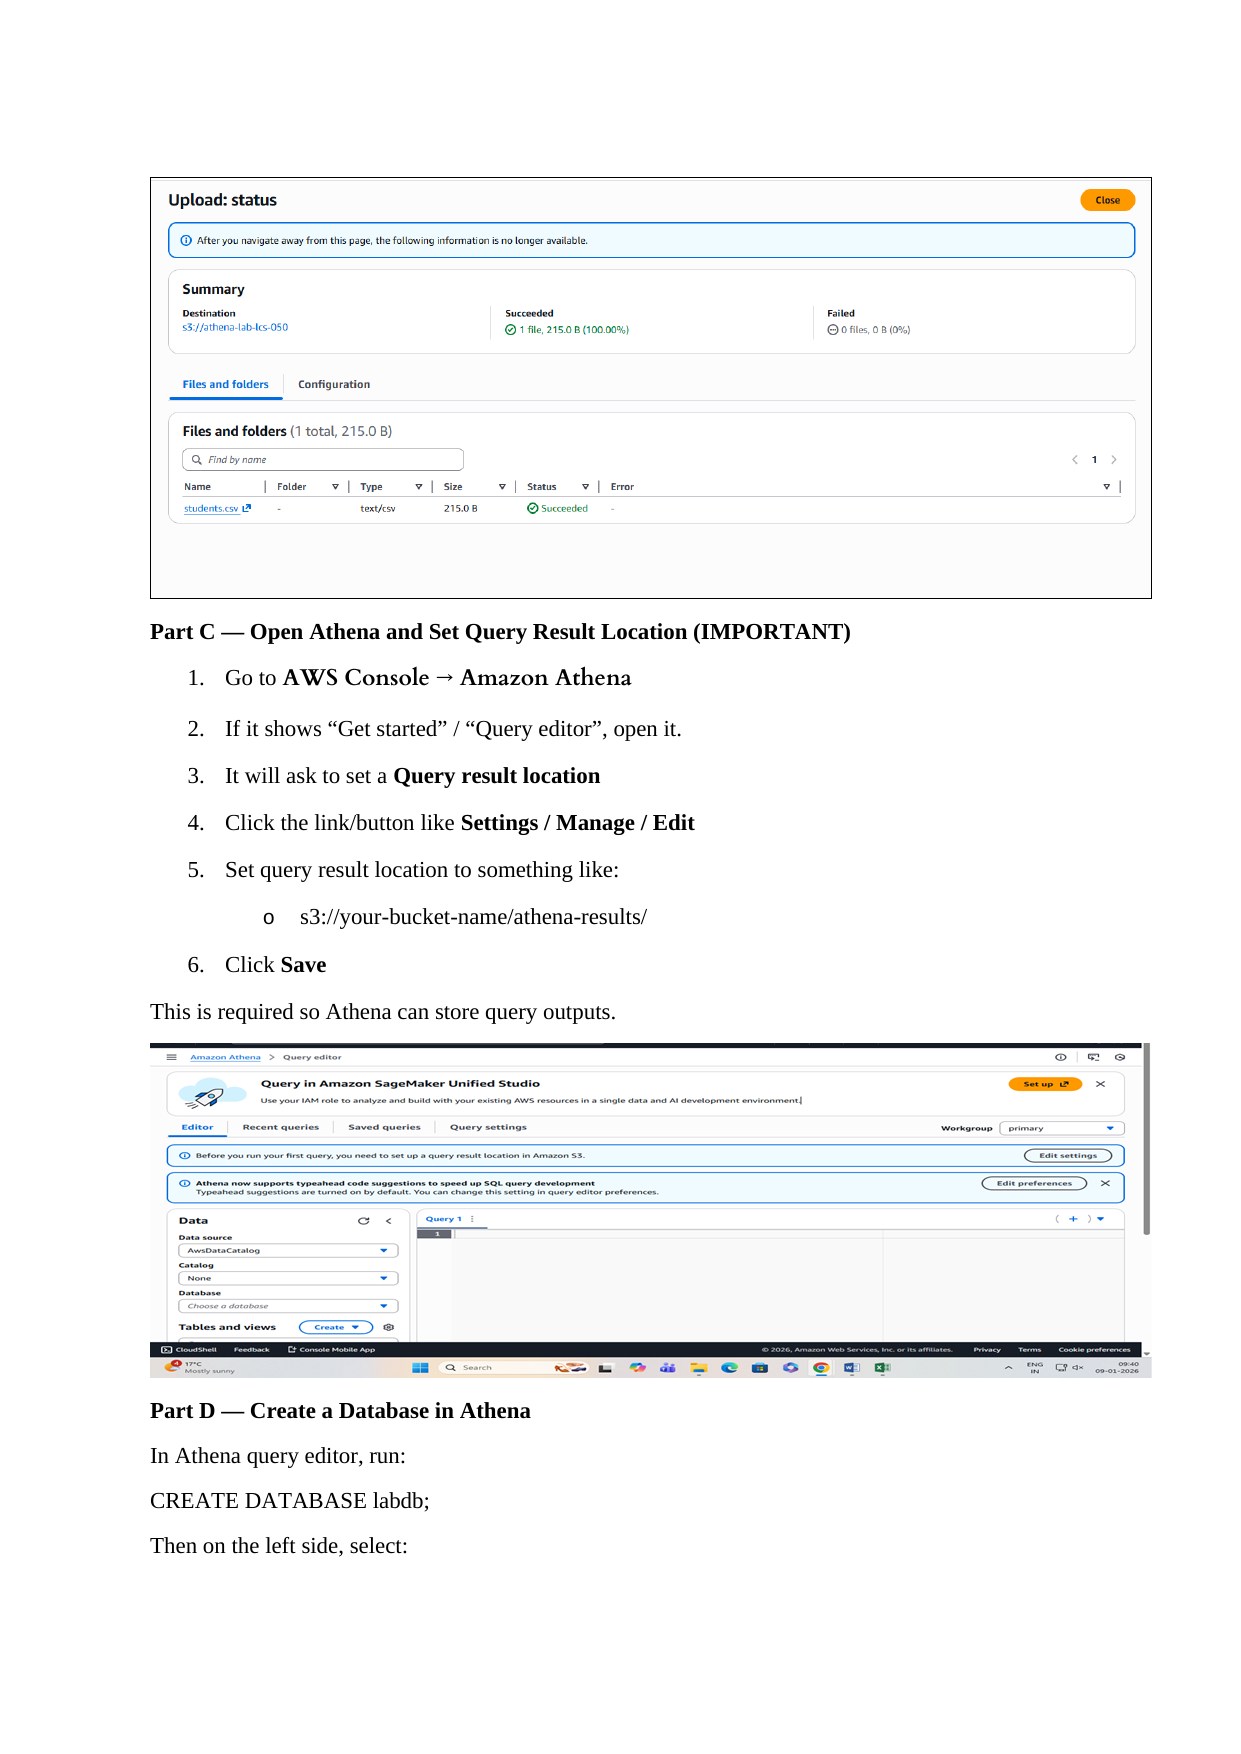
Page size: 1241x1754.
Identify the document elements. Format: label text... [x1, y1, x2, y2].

list It will ask to set a Query result location [187, 762, 1117, 788]
picture [150, 1043, 1152, 1378]
picture [151, 178, 1151, 598]
list s3://your-bucket-name/athena-results/ [262, 903, 1117, 930]
text In Athena query editor, run: [150, 1442, 1117, 1468]
list Click Save [187, 951, 1117, 977]
text CREATE DATABASE labdb; [150, 1487, 1117, 1513]
list Set query result location to something like: [187, 856, 1117, 882]
text This is required so Athena can store query outputs. [150, 998, 1117, 1024]
text Part D — Create a Database in Athena [150, 1397, 1117, 1423]
list Click the link/button like Settings / Manage / Edit [187, 809, 1117, 835]
list Go to [187, 663, 1117, 694]
text Then on the left side, select: [150, 1532, 1117, 1558]
text Part C — Open Athena and Set Query Result Location (IMPORTANT) [150, 618, 1117, 644]
list If it shows “Get started” / “Query editor”, open it. [187, 715, 1117, 742]
